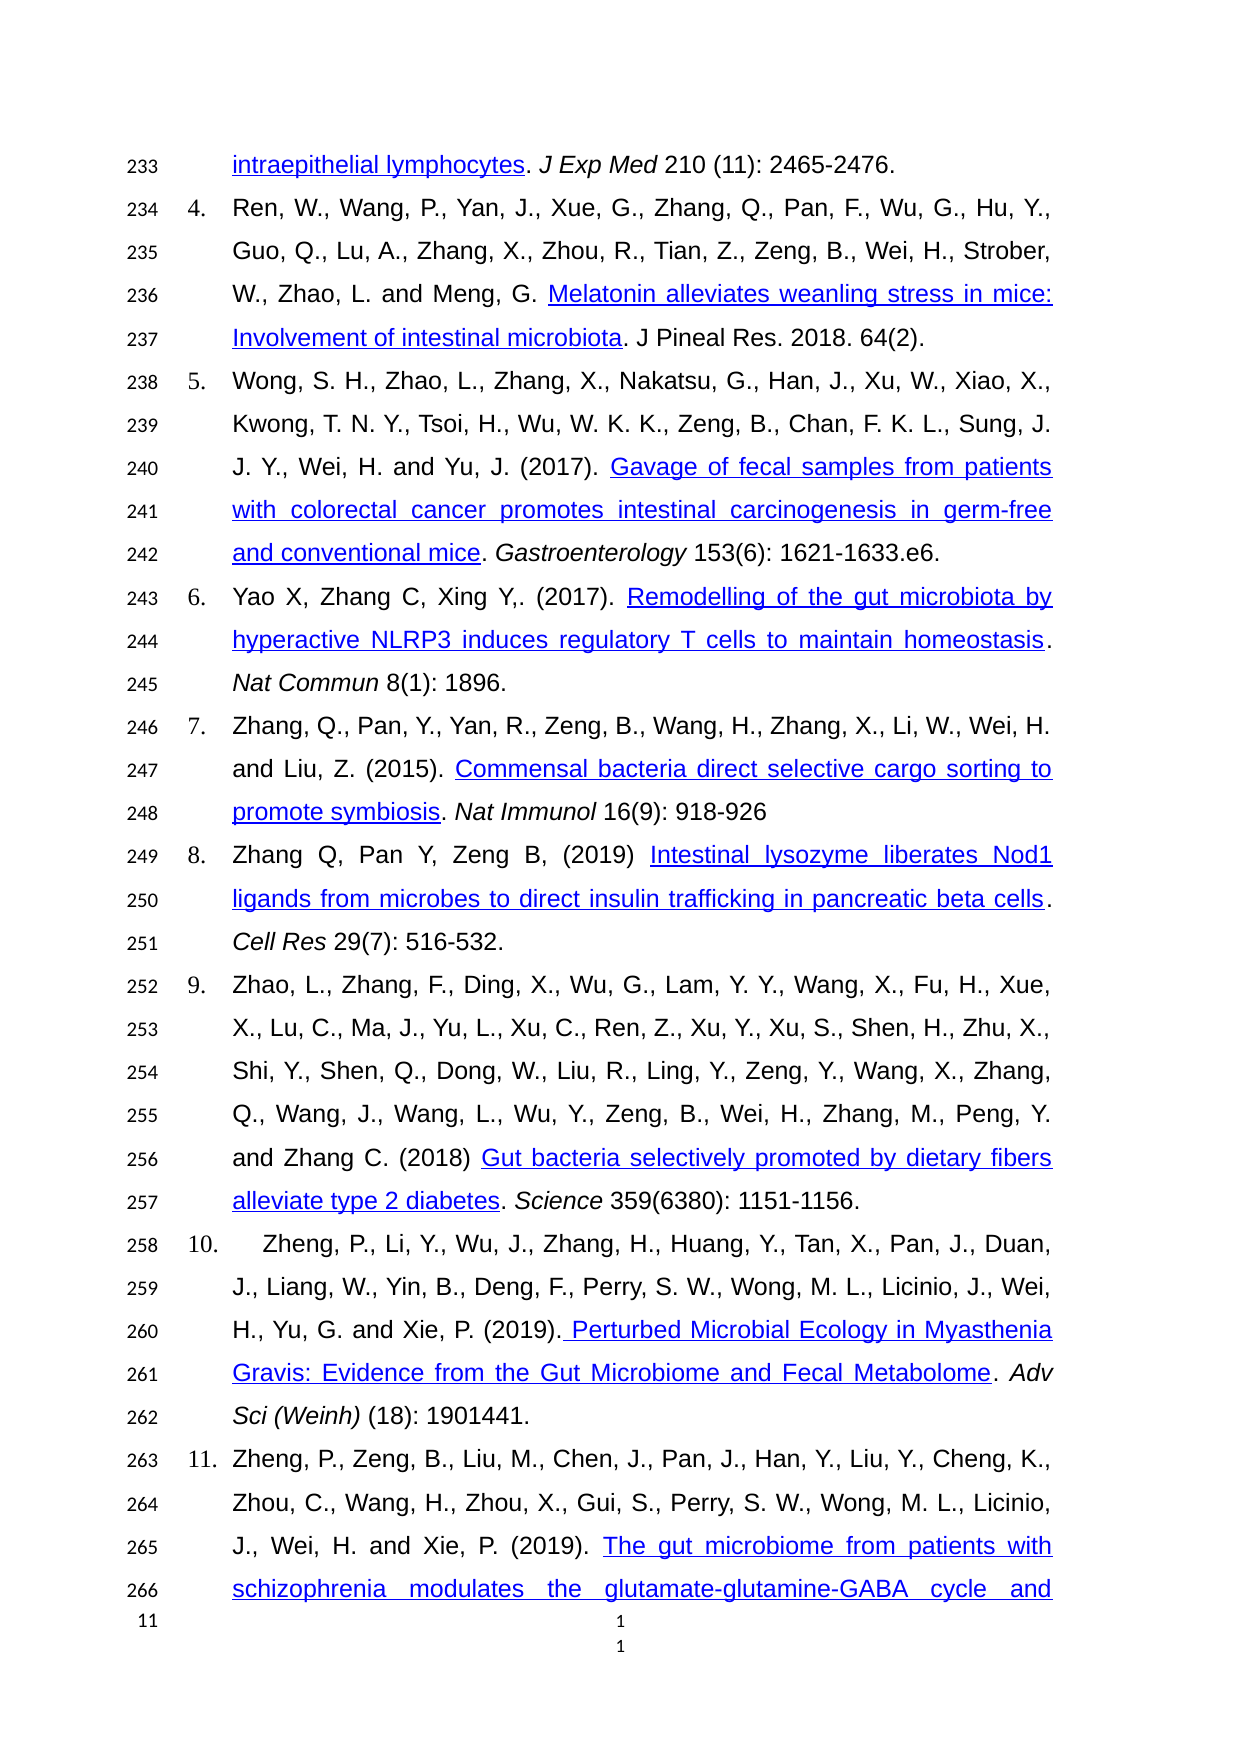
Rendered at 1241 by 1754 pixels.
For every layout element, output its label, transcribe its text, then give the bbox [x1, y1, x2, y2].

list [187, 150, 1053, 179]
list Zhang Q, Pan Y, Zeng B, (2019) Intestinal lysozyme liberates Nod1 ligands from microbes to direct insulin trafficking in pancreatic beta cells. Cell Res 29(7): 516-532. [187, 840, 1053, 956]
list Zhao, L., Zhang, F., Ding, X., Wu, G., Lam, Y. Y., Wang, X., Fu, H., Xue, X., Lu, C., Ma, J., Yu, L., Xu, C., Ren, Z., Xu, Y., Xu, S., Shen, H., Zhu, X., Shi, Y., Shen, Q., Dong, W., Liu, R., Ling, Y., Zeng, Y., Wang, X., Zhang, Q., Wang, J., Wang, L., Wu, Y., Zeng, B., Wei, H., Zhang, M., Peng, Y. and Zhang C. (2018) Gut bacteria selectively promoted by dietary fibers alleviate type 2 diabetes. Science 359(6380): 1151-1156. [187, 970, 1053, 1214]
list Ren, W., Wang, P., Yan, J., Xue, G., Zhang, Q., Pan, F., Wu, G., Hu, Y., Guo, Q., Lu, A., Zhang, X., Zhou, R., Tian, Z., Zeng, B., Wei, H., Strober, W., Zhao, L. and Meng, G. Melatonin alleviates weanling stress in mice: Involvement of intestinal microbiota. J Pineal Res. 2018. 64(2). [187, 193, 1053, 351]
list Yao X, Zhang C, Xing Y,. (2017). Remodelling of the gut microbiota by hyperactive NLRP3 induces regulatory T cells to maintain homeostasis. Nat Commun 8(1): 1896. [187, 581, 1053, 697]
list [187, 1444, 1053, 1603]
list Zhang, Q., Pan, Y., Yan, R., Zeng, B., Wang, H., Zhang, X., Li, W., Wei, H. and Liu, Z. (2015). Commensal bacteria direct selective cargo sorting to promote symbiosis. Nat Immunol 16(9): 918-926 [187, 711, 1053, 826]
list Zheng, P., Li, Y., Wu, J., Zhang, H., Huang, Y., Tan, X., Pan, J., Duan, J., Liang, W., Yin, B., Deng, F., Perry, S. W., Wong, M. L., Licinio, J., Wei, H., Yu, G. and Xie, P. (2019). Perturbed Microbial Ecology in Myasthenia Gravis: Evidence from the Gut Microbiome and Fecal Metabolome. Adv Sci (Weinh) (18): 1901441. [187, 1229, 1053, 1430]
list Wong, S. H., Zhao, L., Zhang, X., Nakatsu, G., Han, J., Xu, W., Xiao, X., Kwong, T. N. Y., Tsoi, H., Wu, W. K. K., Zeng, B., Chan, F. K. L., Sung, J. J. Y., Wei, H. and Yu, J. (2017). Gavage of fecal samples from patients with colorectal cancer promotes intestinal carcinogenesis in germ-free and conventional mice. Gastroenterology 153(6): 1621-1633.e6. [187, 366, 1053, 567]
